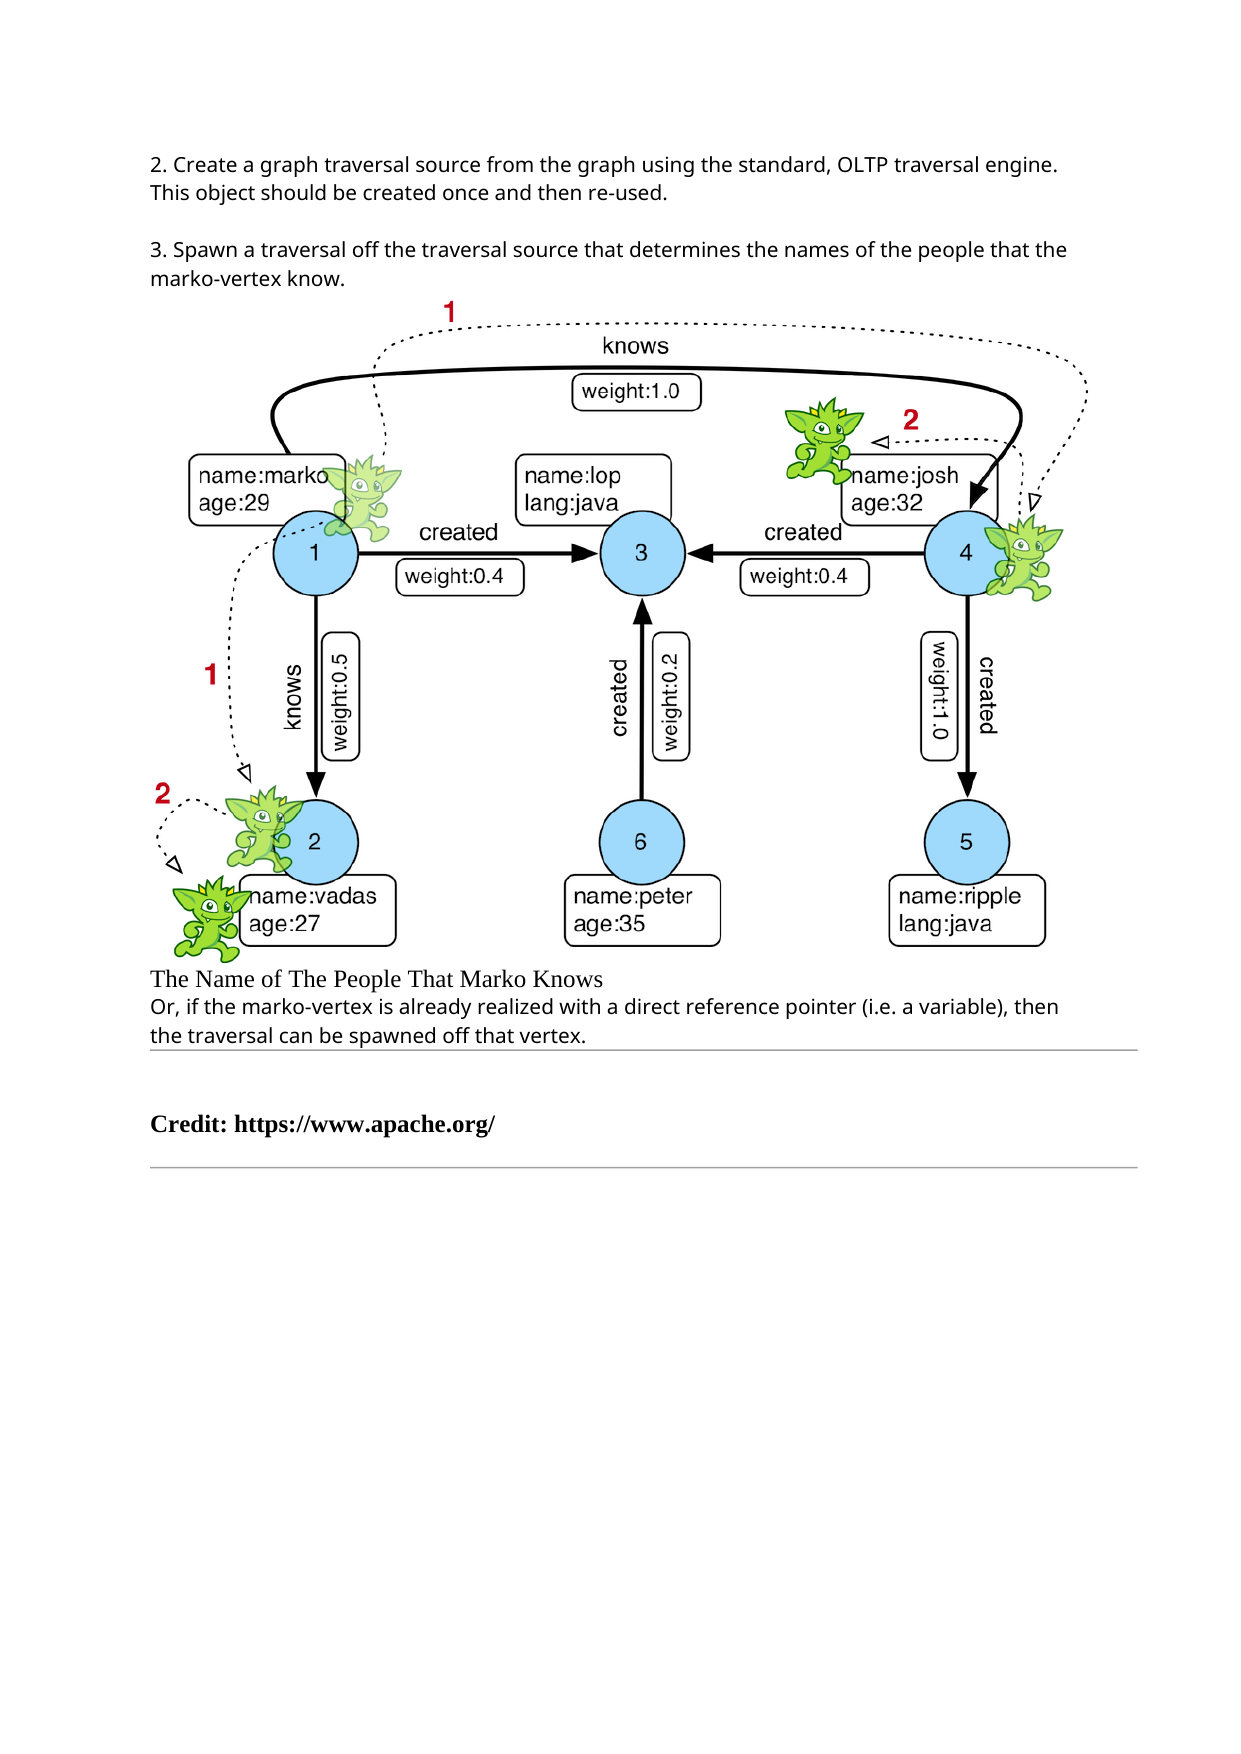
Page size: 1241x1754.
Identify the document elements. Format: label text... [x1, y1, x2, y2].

text 3. Spawn a traversal off the traversal source that determines the names of the people that the marko-vertex know. [150, 235, 1090, 292]
picture [150, 292, 1090, 964]
text Credit: https://www.apache.org/ [150, 1109, 1090, 1138]
text 2. Create a graph traversal source from the graph using the standard, OLTP traversal engine. This object should be created once and then re-used. [150, 150, 1090, 207]
text The Name of The People That Marko Knows [150, 964, 1090, 992]
text Or, if the marko-vertex is already realized with a direct reference pointer (i.e. a variable), then the traversal can be spawned off that vertex. [150, 992, 1090, 1049]
